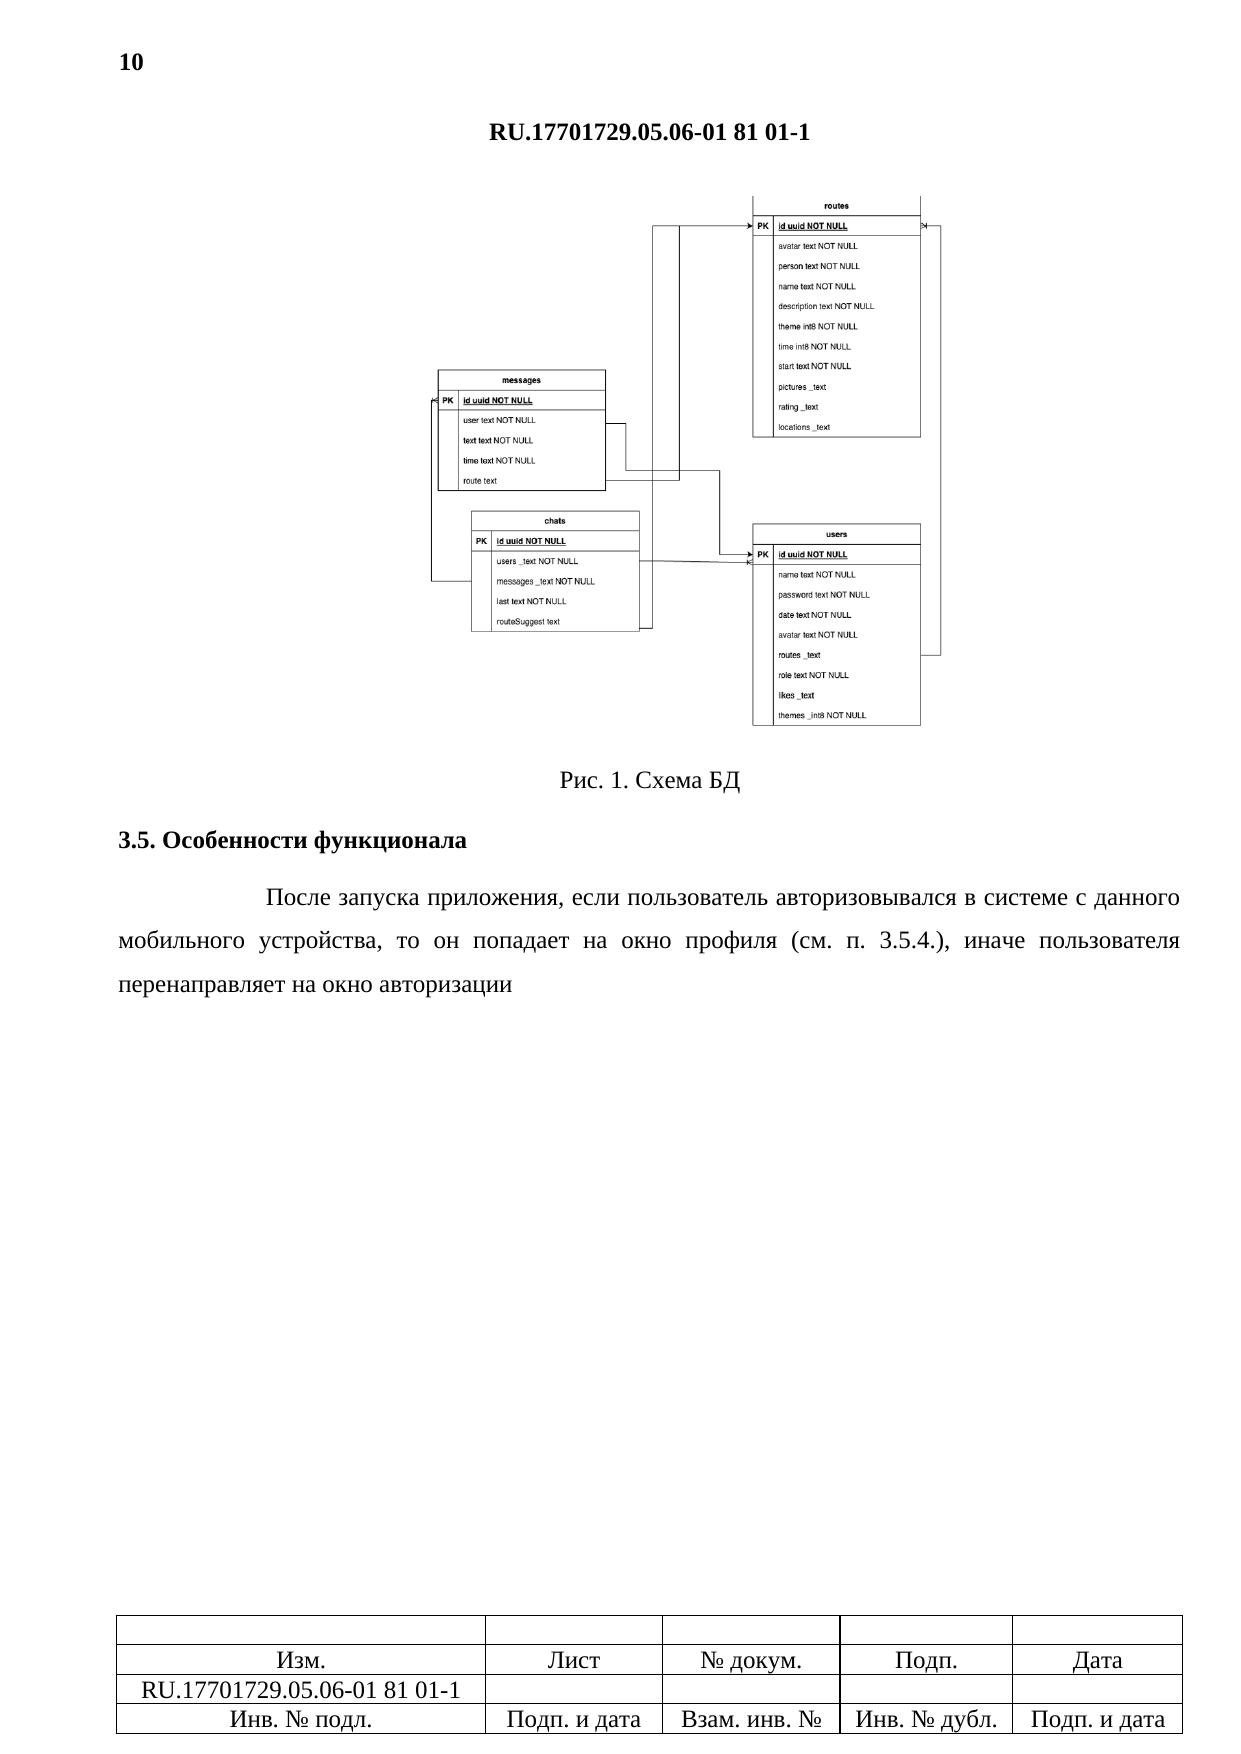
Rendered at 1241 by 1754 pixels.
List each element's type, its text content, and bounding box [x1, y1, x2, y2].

picture [427, 196, 947, 726]
text Рис. 1. Схема БД [118, 765, 1181, 794]
subtitle 3.5. Особенности функционала [118, 825, 1181, 854]
text После запуска приложения, если пользователь авторизовывался в системе с данного мобильного устройства, то он попадает на окно профиля (см. п. 3.5.4.), иначе пользователя перенаправляет на окно авторизации [118, 882, 1181, 997]
